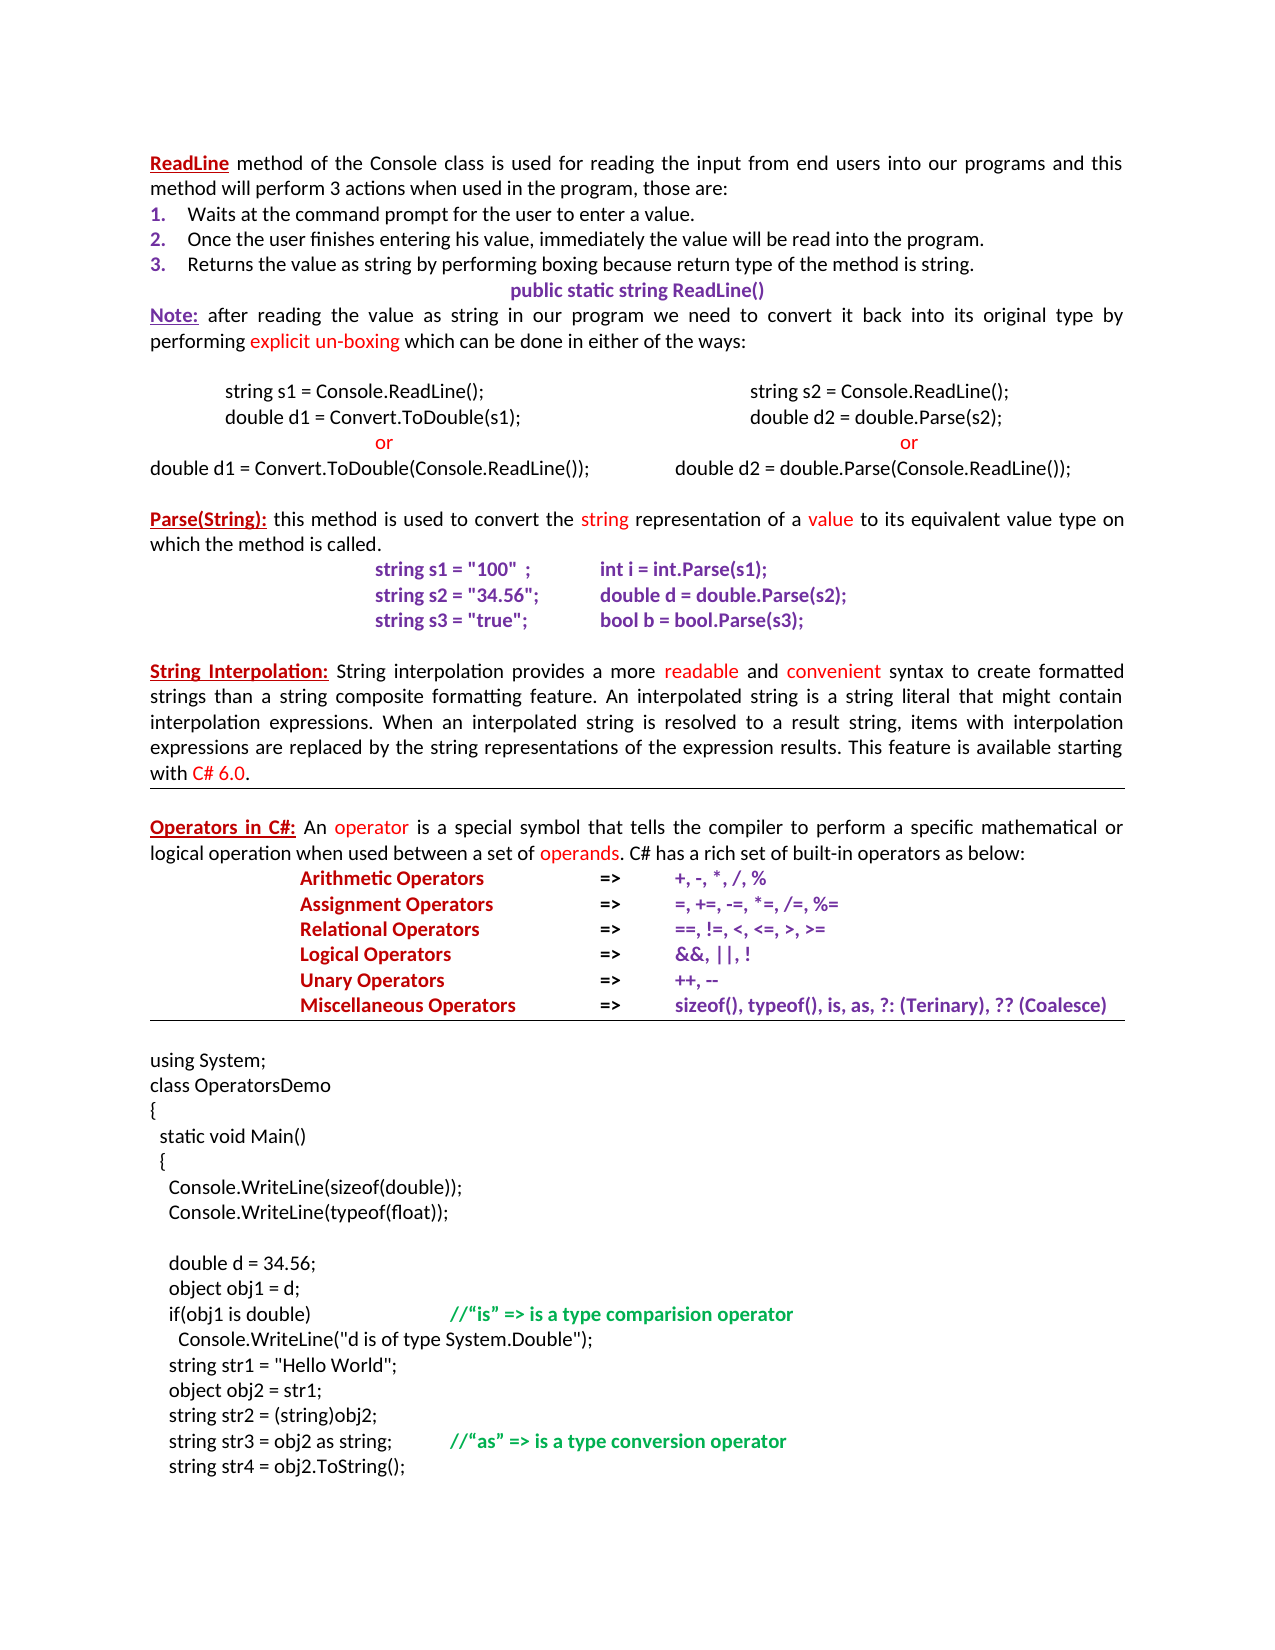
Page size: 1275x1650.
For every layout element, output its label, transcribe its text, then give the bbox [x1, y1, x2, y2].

text Relational Operators => ==, !=, <, <=, >, >= [225, 916, 1125, 942]
text static void Main() [150, 1123, 1125, 1148]
text class OperatorsDemo [150, 1072, 1125, 1098]
text String Interpolation: String interpolation provides a more readable and convenient syntax to create formatted strings than a string composite formatting feature. An interpolated string is a string literal that might contain interpolation expressions. When an interpolated string is resolved to a result string, items with interpolation expressions are replaced by the string representations of the expression results. This feature is available starting with C# 6.0. [150, 658, 1125, 788]
text string s1 = "100" ; int i = int.Parse(s1); [300, 557, 1125, 582]
text Console.WriteLine(typeof(float)); [150, 1199, 1125, 1225]
text Console.WriteLine("d is of type System.Double"); [150, 1326, 1125, 1352]
text { [150, 1148, 1125, 1174]
text ReadLine method of the Console class is used for reading the input from end users into our programs and this method will perform 3 actions when used in the program, those are: [150, 150, 1125, 201]
text string str3 = obj2 as string; //“as” => is a type conversion operator [150, 1428, 1125, 1453]
text Note: after reading the value as string in our program we need to convert it back into its original type by performing explicit un-boxing which can be done in either of the ways: [150, 302, 1125, 353]
text Logical Operators => &&, ||, ! [225, 942, 1125, 967]
text Miscellaneous Operators => sizeof(), typeof(), is, as, ?: (Terinary), ?? (Coalesce) [150, 992, 1125, 1020]
text using System; [150, 1047, 1125, 1072]
text Console.WriteLine(sizeof(double)); [150, 1174, 1125, 1199]
text Parse(String): this method is used to convert the string representation of a value to its equivalent value type on which the method is called. [150, 506, 1125, 557]
text string str4 = obj2.ToString(); [150, 1453, 1125, 1479]
text if(obj1 is double) //“is” => is a type comparision operator [150, 1301, 1125, 1326]
text string s2 = "34.56"; double d = double.Parse(s2); [300, 582, 1125, 607]
list Once the user finishes entering his value, immediately the value will be read into the program. [150, 226, 1125, 252]
text object obj1 = d; [150, 1276, 1125, 1301]
list Returns the value as string by performing boxing because return type of the method is string. [150, 252, 1125, 277]
text Unary Operators => ++, -- [225, 967, 1125, 992]
text double d = 34.56; [150, 1250, 1125, 1276]
text or or [150, 429, 1125, 455]
text Arithmetic Operators => +, -, *, /, % [150, 865, 1125, 891]
list Waits at the command prompt for the user to enter a value. [150, 201, 1125, 226]
text double d1 = Convert.ToDouble(Console.ReadLine()); double d2 = double.Parse(Console.ReadLine()); [150, 455, 1125, 480]
text { [150, 1098, 1125, 1123]
text string str1 = "Hello World"; [150, 1352, 1125, 1377]
text string s1 = Console.ReadLine(); string s2 = Console.ReadLine(); [150, 379, 1125, 404]
text public static string ReadLine() [150, 277, 1125, 302]
text string s3 = "true"; bool b = bool.Parse(s3); [150, 607, 1125, 633]
text Assignment Operators => =, +=, -=, *=, /=, %= [225, 891, 1125, 916]
text string str2 = (string)obj2; [150, 1403, 1125, 1428]
text object obj2 = str1; [150, 1377, 1125, 1403]
text Operators in C#: An operator is a special symbol that tells the compiler to perform a specific mathematical or logical operation when used between a set of operands. C# has a rich set of built-in operators as below: [150, 814, 1125, 865]
text double d1 = Convert.ToDouble(s1); double d2 = double.Parse(s2); [150, 404, 1125, 429]
